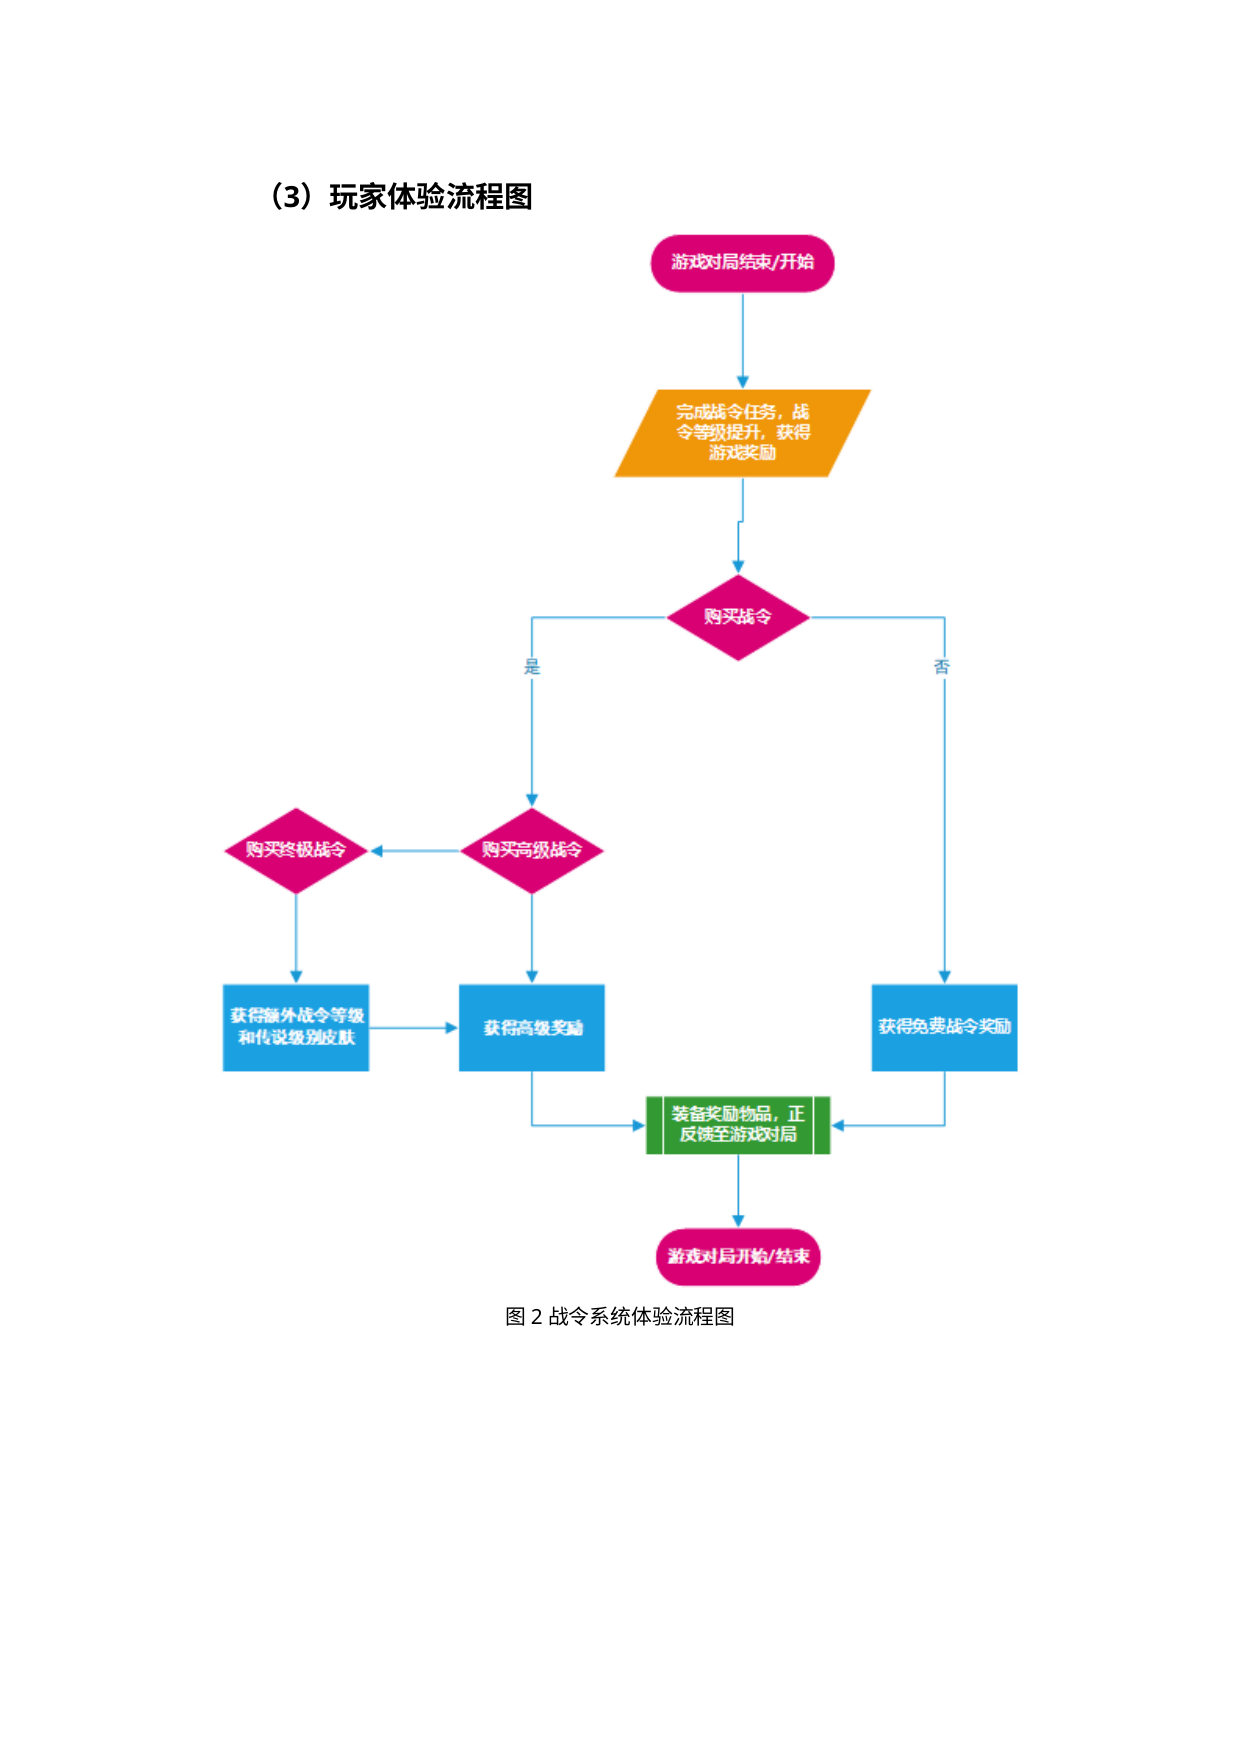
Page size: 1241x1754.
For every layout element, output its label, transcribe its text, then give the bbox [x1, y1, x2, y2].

text 玩家体验流程图 [187, 162, 1053, 227]
picture [220, 232, 1020, 1289]
